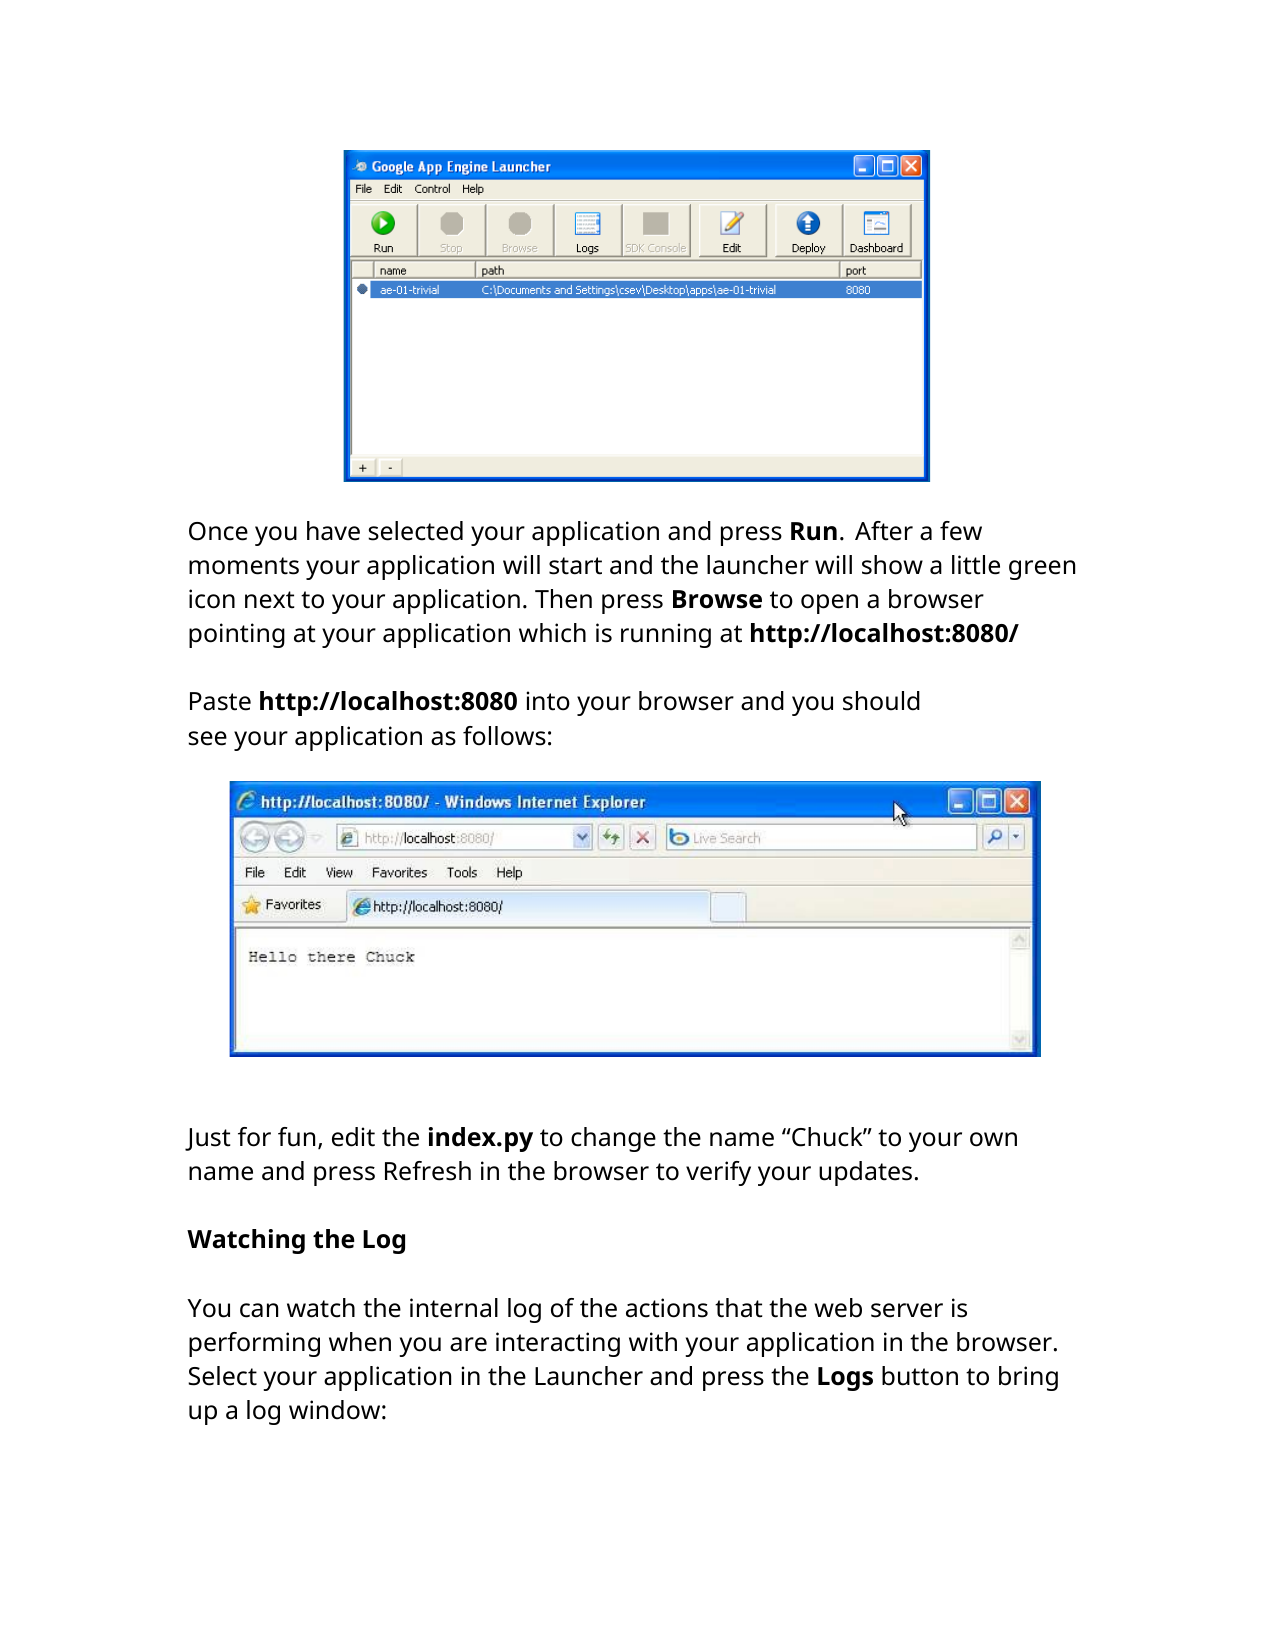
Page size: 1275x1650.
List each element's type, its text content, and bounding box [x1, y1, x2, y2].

picture [343, 150, 931, 482]
text Just for fun, edit the index.py to change the name “Chuck” to your own name and press Refresh in the browser to verify your updates. [187, 1119, 1051, 1187]
text Once you have selected your application and press Run. After a few moments your application will start and the launcher will show a little green icon next to your application. Then press Browse to open a browser pointing at your application which is running at http://localhost:8080/ [187, 514, 1079, 650]
picture [229, 781, 1041, 1057]
text You can watch the internal log of the actions that the web server is performing when you are interacting with your application in the browser. Select your application in the Launcher and press the Logs button to bring up a log window: [187, 1291, 1088, 1427]
text Paste http://localhost:8080 into your browser and you should see your application as follows: [187, 684, 966, 752]
subtitle Watching the Log [187, 1222, 1275, 1256]
